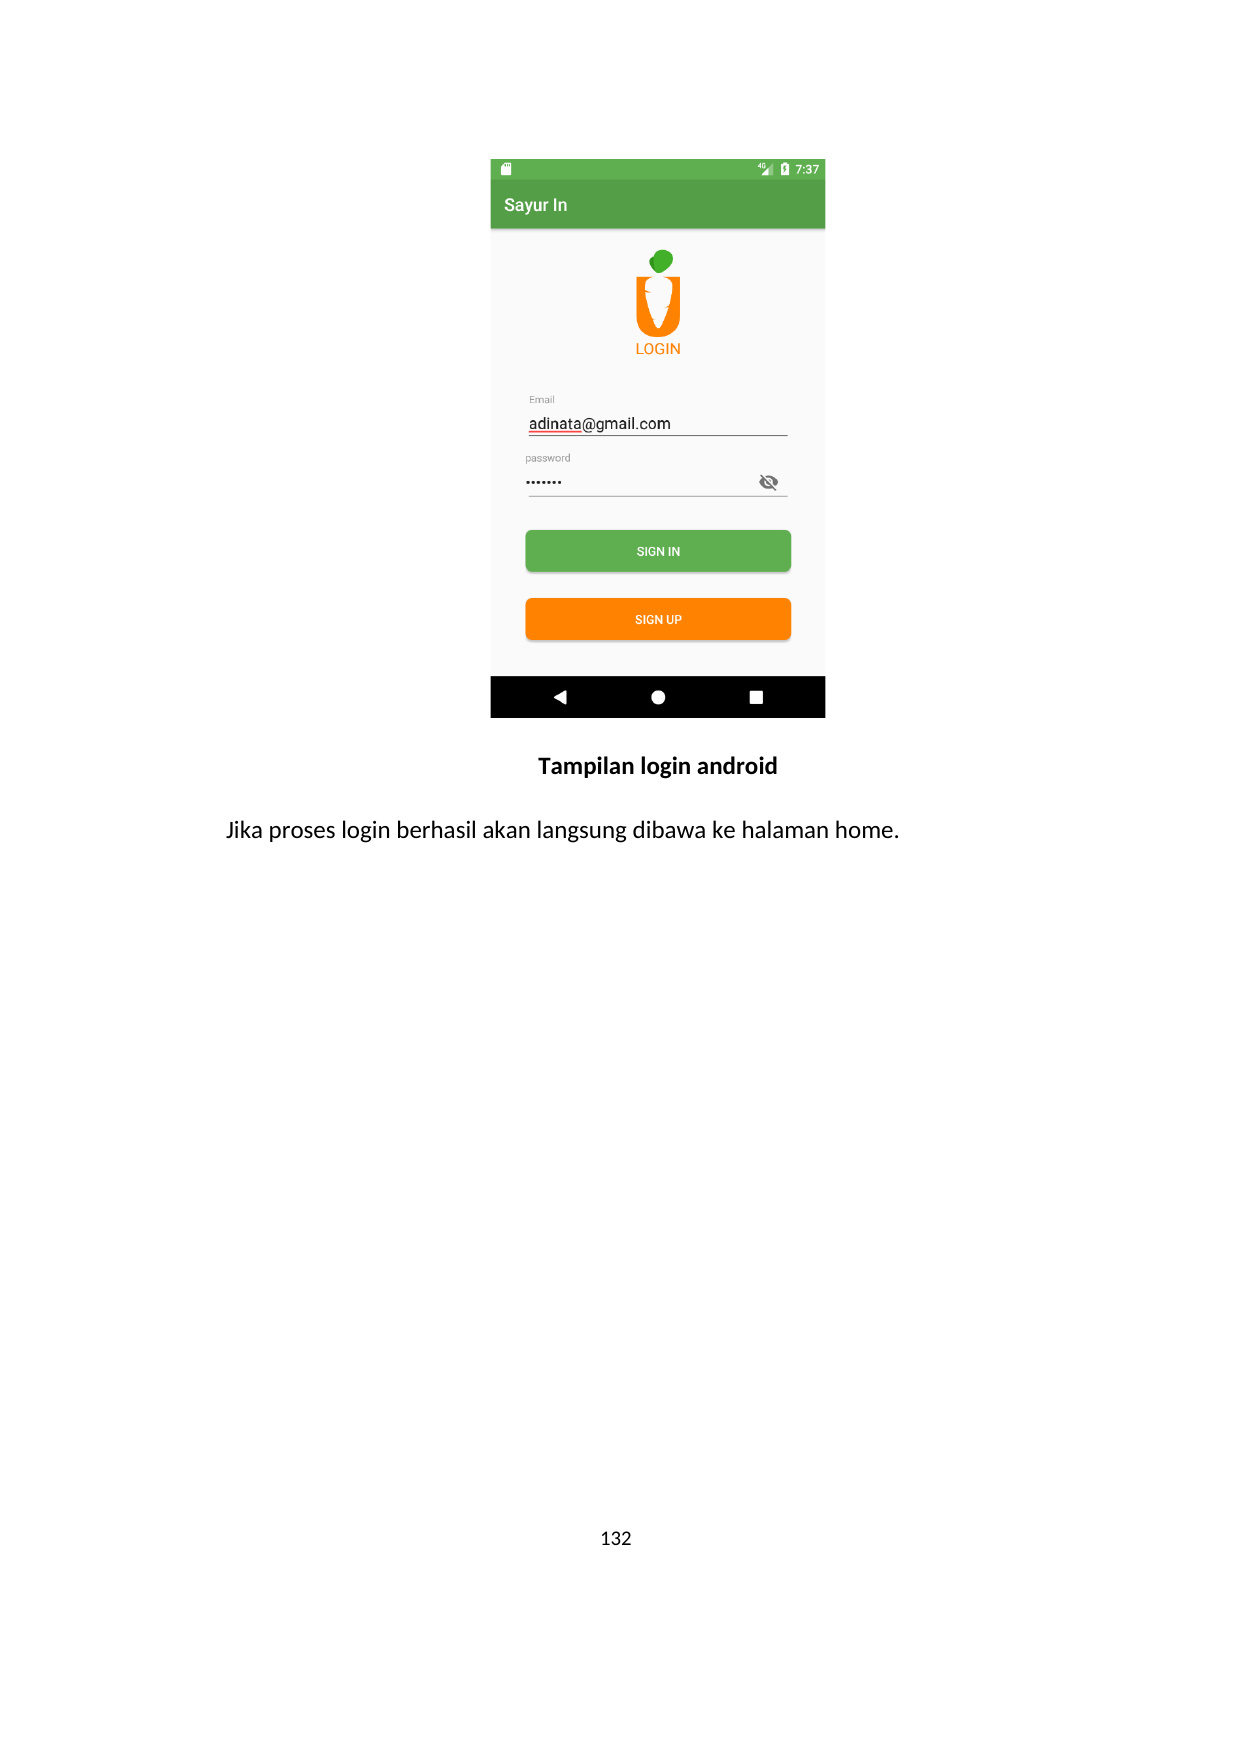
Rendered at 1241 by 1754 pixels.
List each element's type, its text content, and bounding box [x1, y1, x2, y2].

text Jika proses login berhasil akan langsung dibawa ke halaman home. [226, 814, 1090, 844]
picture [490, 159, 826, 718]
text Tampilan login android [226, 750, 1090, 781]
